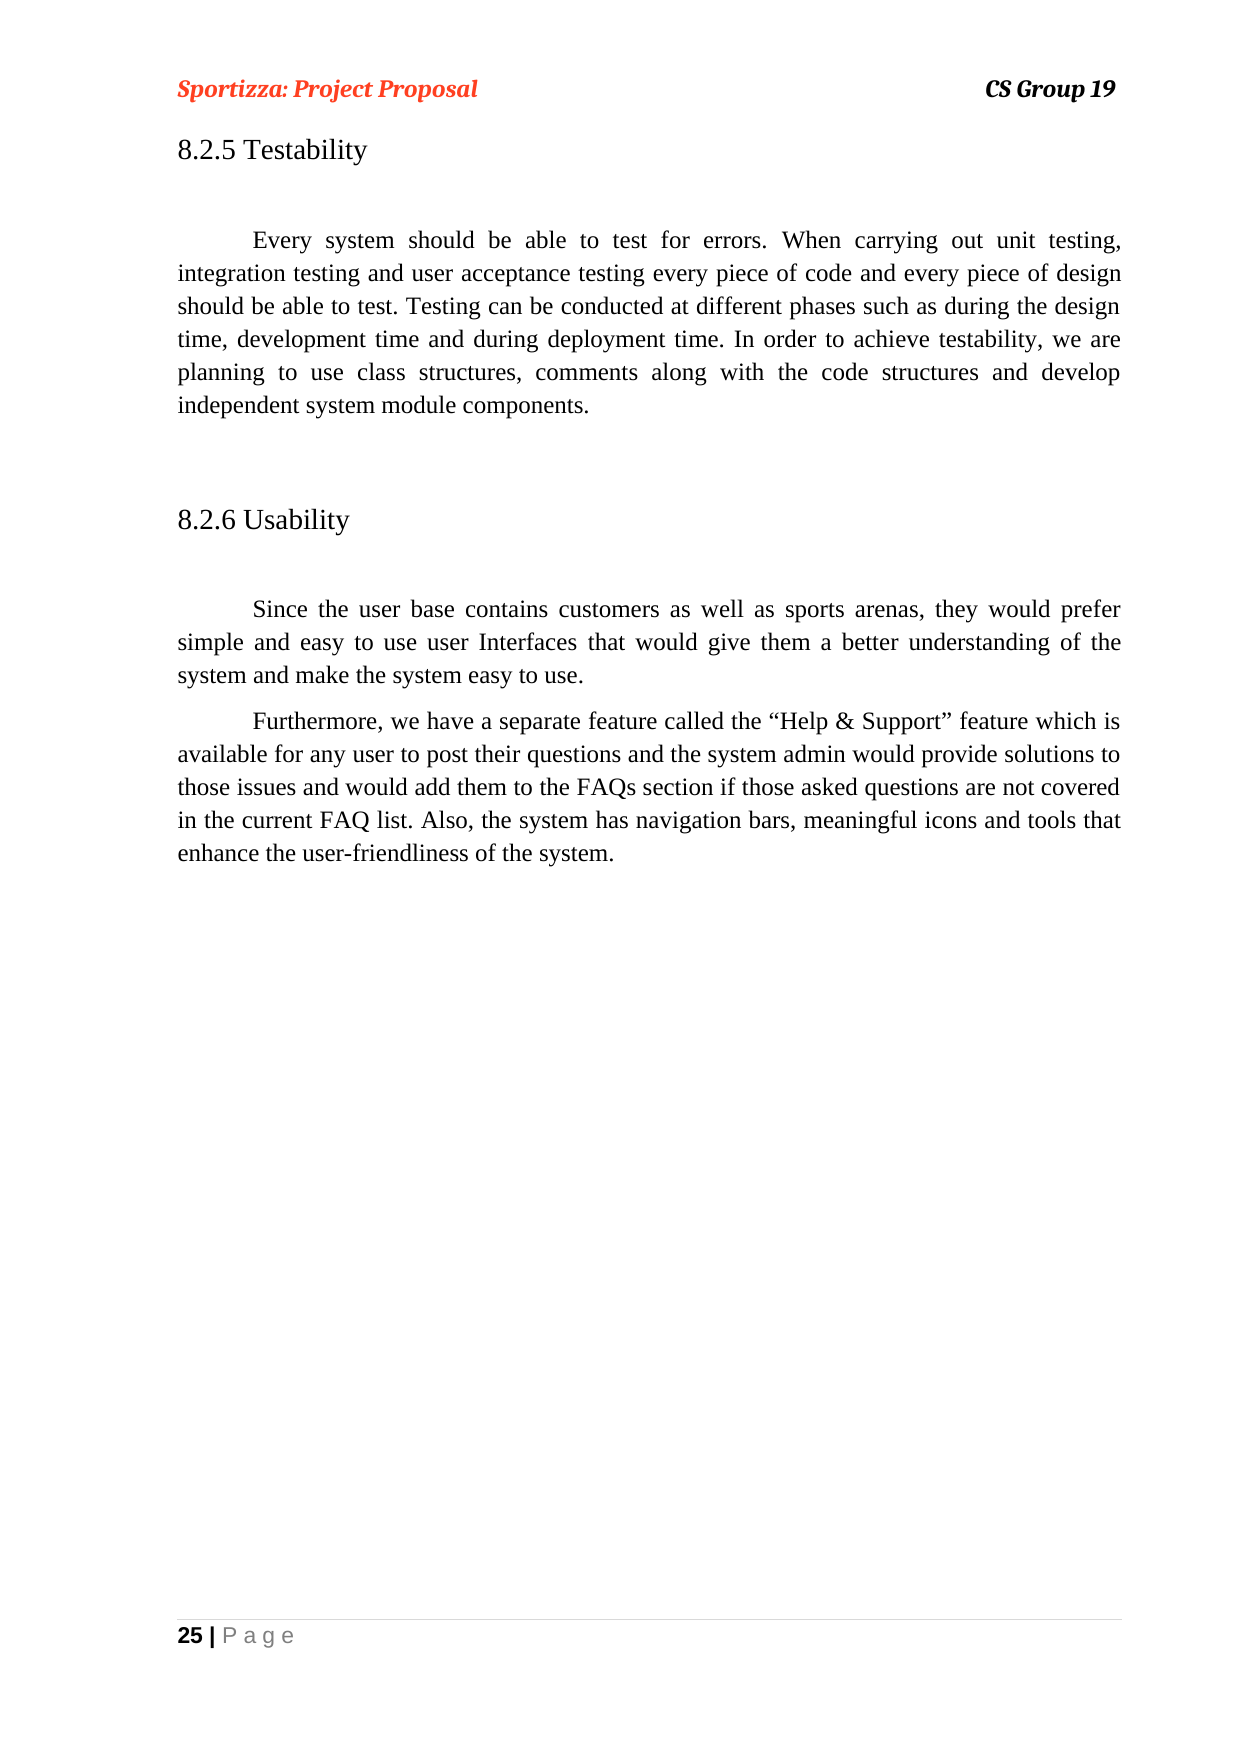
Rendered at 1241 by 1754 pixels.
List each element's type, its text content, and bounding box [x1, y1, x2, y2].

text Furthermore, we have a separate feature called the “Help & Support” feature which is available for any user to post their questions and the system admin would provide solutions to those issues and would add them to the FAQs section if those asked questions are not covered in the current FAQ list. Also, the system has navigation bars, meaningful icons and tools that enhance the user-friendliness of the system. [177, 706, 1122, 867]
text Since the user base contains customers as well as sports arenas, they would prefer simple and easy to use user Interfaces that would give them a better understanding of the system and make the system easy to use. [177, 594, 1122, 689]
text Every system should be able to test for errors. When carrying out unit testing, integration testing and user acceptance testing every piece of code and every piece of design should be able to test. Testing can be conducted at different phases such as during the design time, development time and during deployment time. In order to achieve testability, we are planning to use class structures, comments along with the code structures and develop independent system module components. [177, 225, 1122, 419]
subtitle 8.2.5 Testability [177, 132, 1122, 166]
subtitle 8.2.6 Usability [177, 502, 1122, 535]
